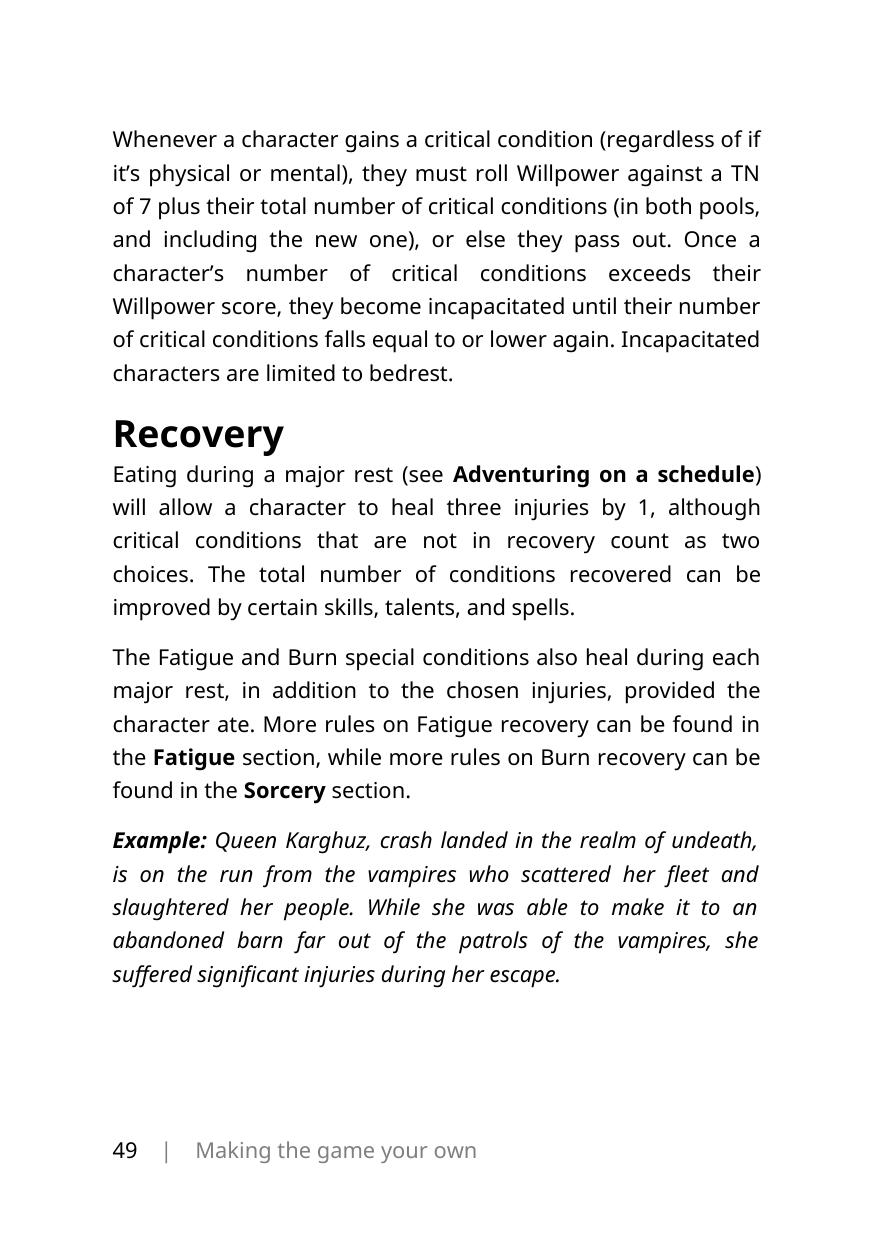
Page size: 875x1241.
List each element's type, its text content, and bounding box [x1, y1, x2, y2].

text The Fatigue and Burn special conditions also heal during each major rest, in addition to the chosen injuries, provided the character ate. More rules on Fatigue recovery can be found in the Fatigue section, while more rules on Burn recovery can be found in the Sorcery section. [112, 642, 762, 805]
text Whenever a character gains a critical condition (regardless of if it’s physical or mental), they must roll Willpower against a TN of 7 plus their total number of critical conditions (in both pools, and including the new one), or else they pass out. Once a character’s number of critical conditions exceeds their Willpower score, they become incapacitated until their number of critical conditions falls equal to or lower again. Incapacitated characters are limited to bedrest. [112, 124, 762, 387]
subtitle Recovery [112, 408, 762, 459]
text Example: Queen Karghuz, crash landed in the realm of undeath, is on the run from the vampires who scattered her fleet and slaughtered her people. While she was able to make it to an abandoned barn far out of the patrols of the vampires, she suffered significant injuries during her escape. [112, 825, 762, 988]
text Eating during a major rest (see Adventuring on a schedule) will allow a character to heal three injuries by 1, although critical conditions that are not in recovery count as two choices. The total number of conditions recovered can be improved by certain skills, talents, and spells. [112, 459, 762, 622]
